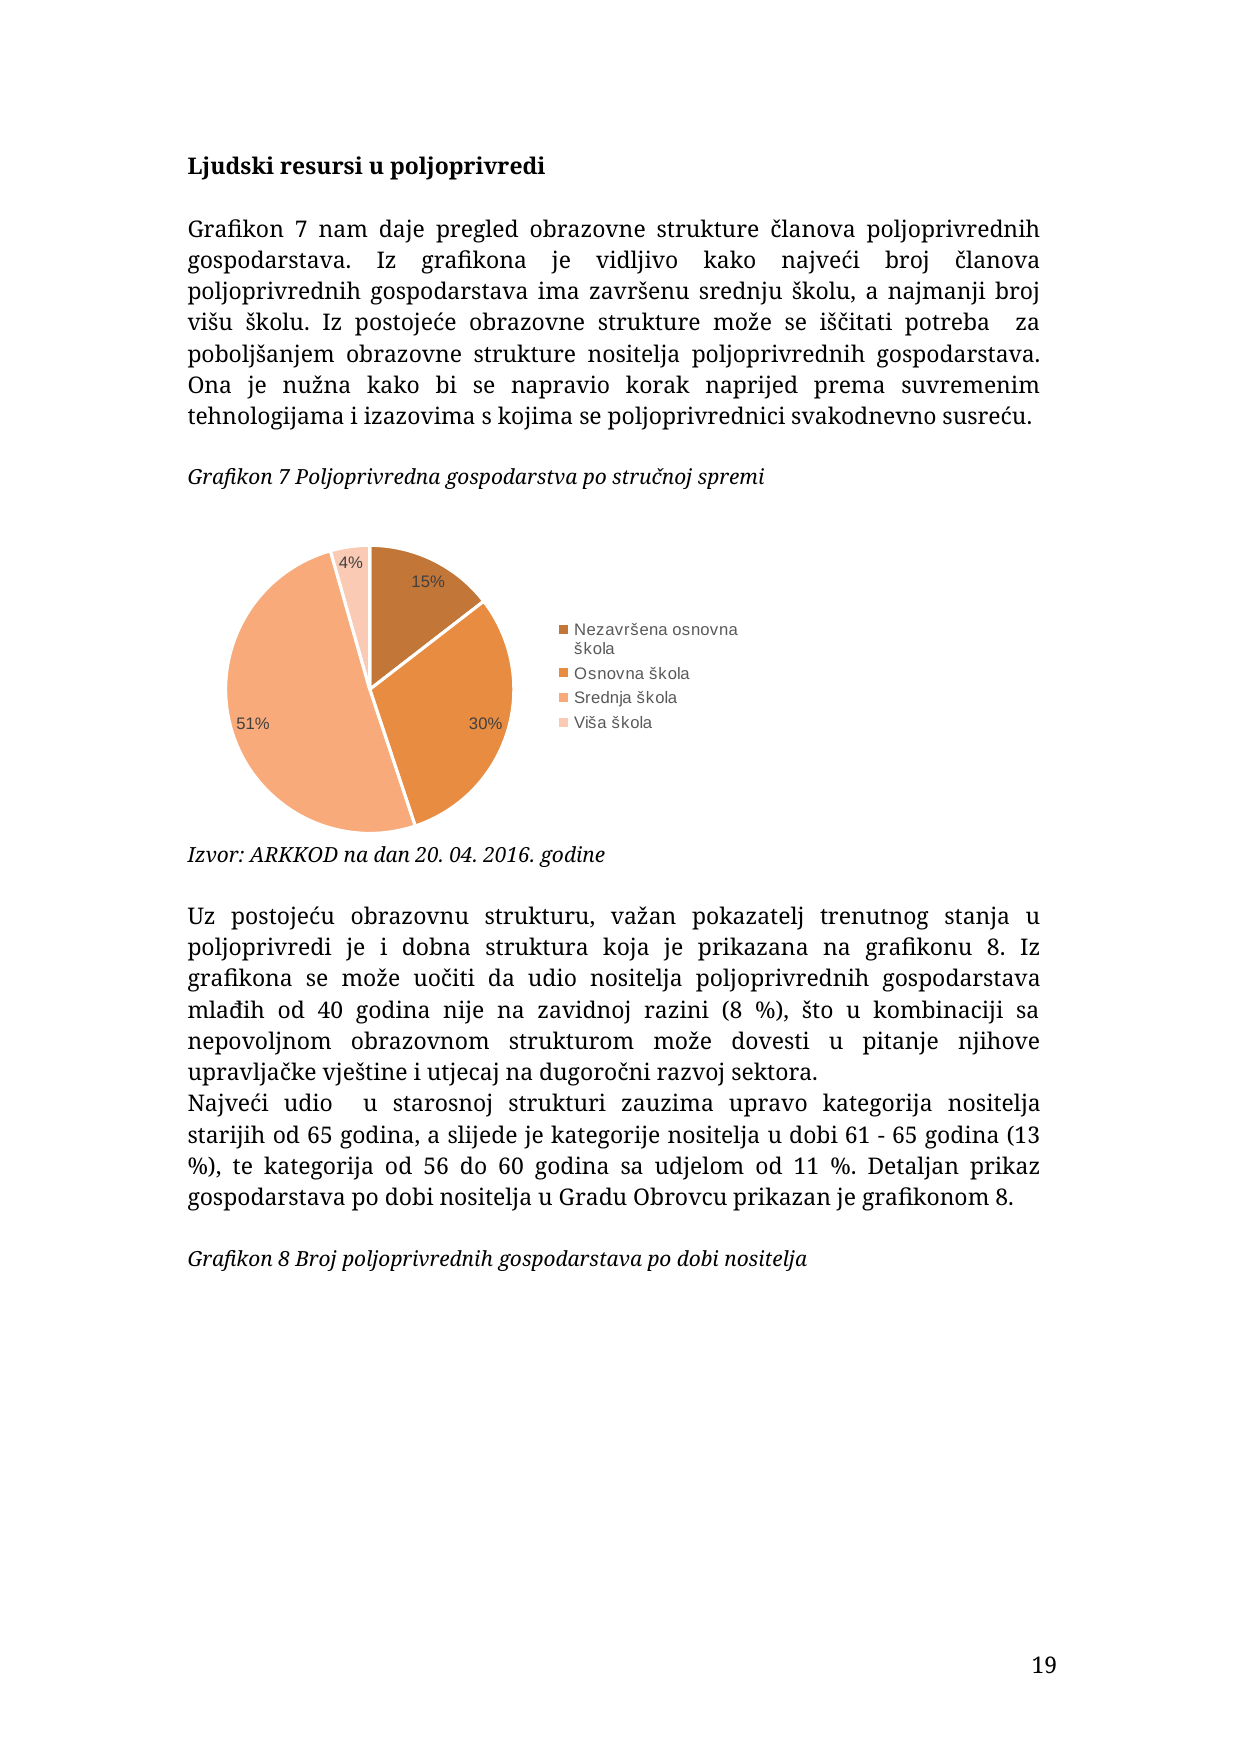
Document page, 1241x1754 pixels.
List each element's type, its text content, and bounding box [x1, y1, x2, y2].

text Grafikon 7 Poljoprivredna gospodarstva po stručnoj spremi [187, 462, 1041, 491]
text Grafikon 7 nam daje pregled obrazovne strukture članova poljoprivrednih gospodarstava. Iz grafikona je vidljivo kako najveći broj članova poljoprivrednih gospodarstava ima završenu srednju školu, a najmanji broj višu školu. Iz postojeće obrazovne strukture može se iščitati potreba za poboljšanjem obrazovne strukture nositelja poljoprivrednih gospodarstava. Ona je nužna kako bi se napravio korak naprijed prema suvremenim tehnologijama i izazovima s kojima se poljoprivrednici svakodnevno susreću. [187, 212, 1041, 431]
text Grafikon 8 Broj poljoprivrednih gospodarstava po dobi nositelja [187, 1244, 1041, 1272]
text Ljudski resursi u poljoprivredi [187, 150, 1041, 181]
text Uz postojeću obrazovnu strukturu, važan pokazatelj trenutnog stanja u poljoprivredi je i dobna struktura koja je prikazana na grafikonu 8. Iz grafikona se može uočiti da udio nositelja poljoprivrednih gospodarstava mlađih od 40 godina nije na zavidnoj razini (8 %), što u kombinaciji sa nepovoljnom obrazovnom strukturom može dovesti u pitanje njihove upravljačke vještine i utjecaj na dugoročni razvoj sektora. [187, 900, 1041, 1087]
text Izvor: ARKKOD na dan 20. 04. 2016. godine [187, 840, 1041, 869]
text Najveći udio u starosnoj strukturi zauzima upravo kategorija nositelja starijih od 65 godina, a slijede je kategorije nositelja u dobi 61 - 65 godina (13 %), te kategorija od 56 do 60 godina sa udjelom od 11 %. Detaljan prikaz gospodarstava po dobi nositelja u Gradu Obrovcu prikazan je grafikonom 8. [187, 1087, 1041, 1212]
